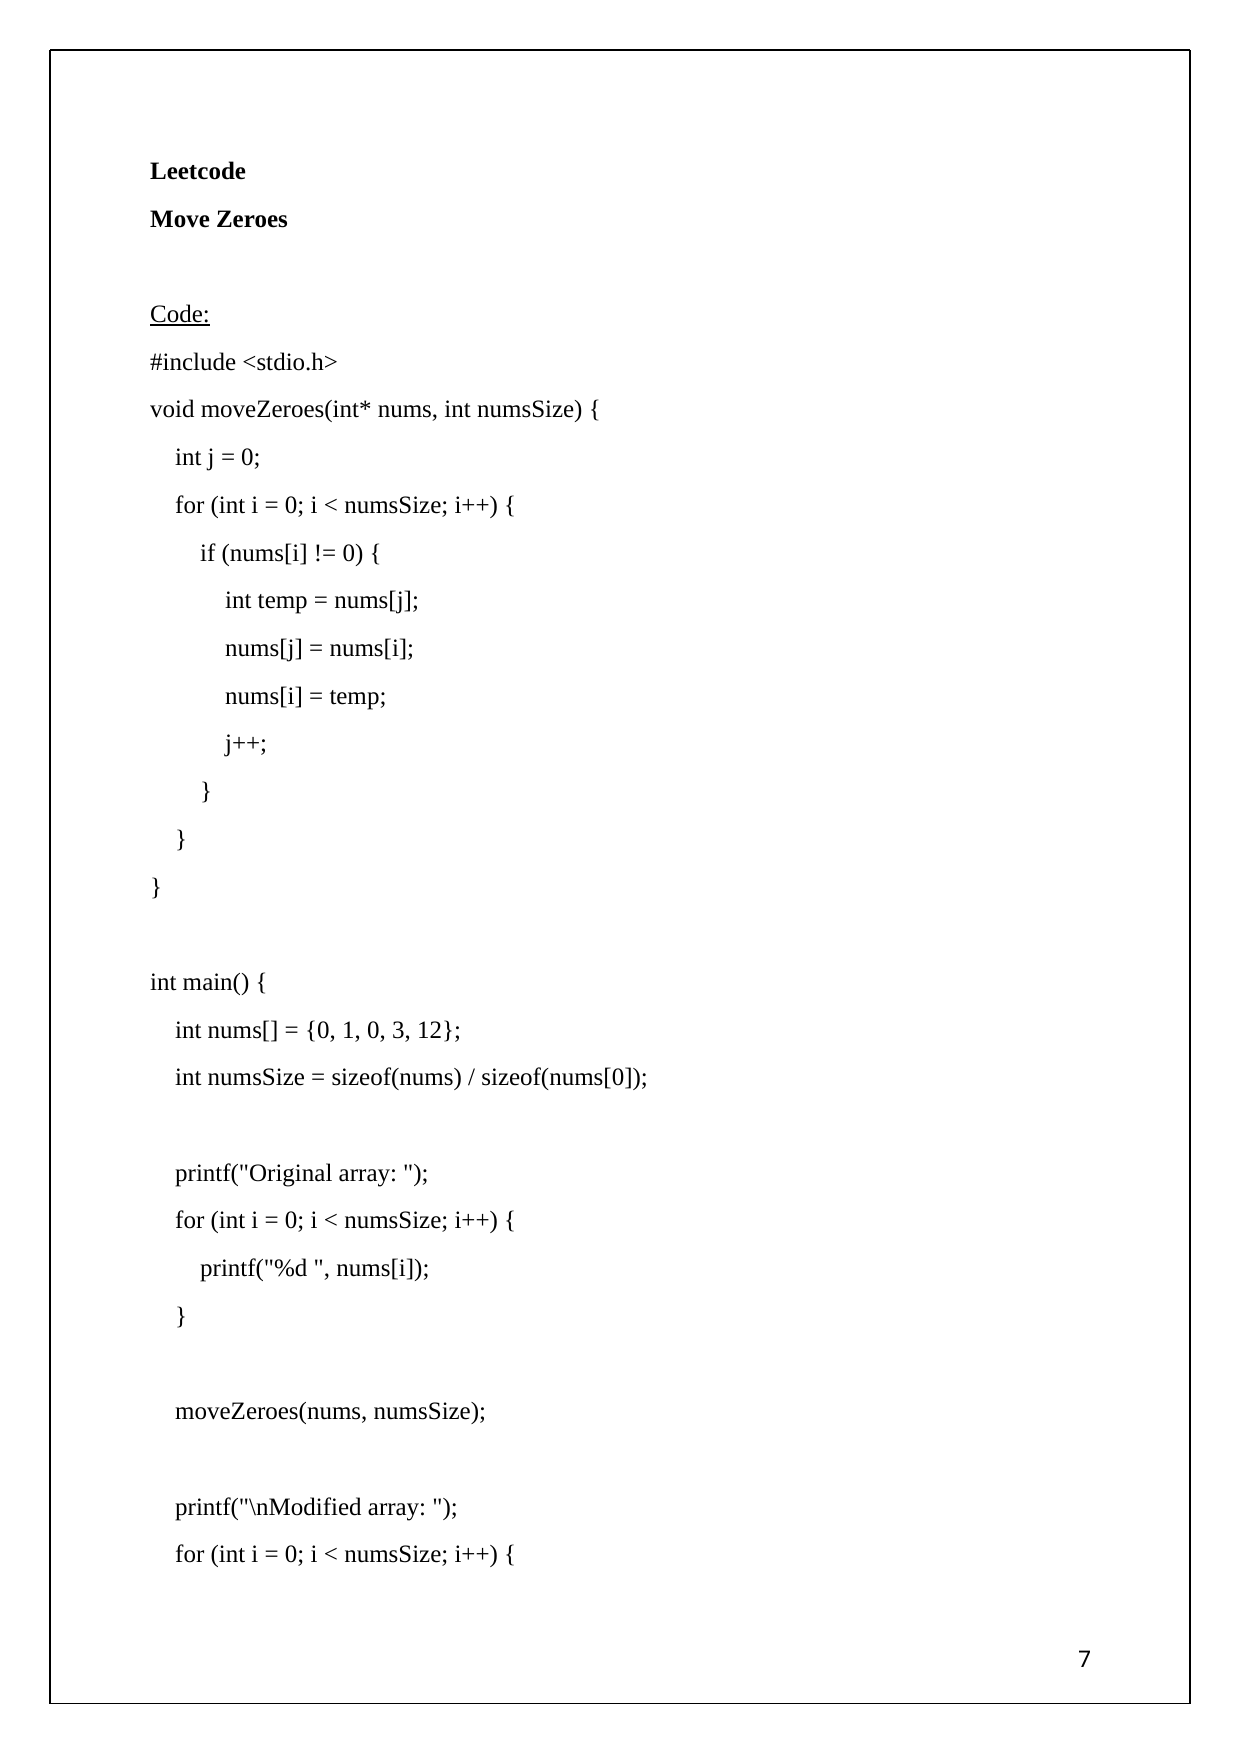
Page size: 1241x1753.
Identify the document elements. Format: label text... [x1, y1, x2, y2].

text nums[j] = nums[i]; [150, 633, 1091, 662]
text int nums[] = {0, 1, 0, 3, 12}; [150, 1015, 1091, 1043]
text } [150, 776, 1091, 805]
text int j = 0; [150, 442, 1091, 471]
text } [150, 824, 1091, 853]
text int temp = nums[j]; [150, 585, 1091, 614]
text printf("Original array: "); [150, 1158, 1091, 1187]
text for (int i = 0; i < numsSize; i++) { [150, 1206, 1091, 1234]
text Move Zeroes [150, 204, 1091, 232]
text Code: [150, 299, 1091, 328]
text void moveZeroes(int* nums, int numsSize) { [150, 394, 1091, 423]
text } [150, 872, 1091, 900]
text int numsSize = sizeof(nums) / sizeof(nums[0]); [150, 1062, 1091, 1091]
text nums[i] = temp; [150, 681, 1091, 709]
text } [150, 1301, 1091, 1330]
text for (int i = 0; i < numsSize; i++) { [150, 1539, 1091, 1568]
text Leetcode [150, 156, 1091, 185]
text j++; [150, 728, 1091, 757]
text int main() { [150, 967, 1091, 996]
text printf("\nModified array: "); [150, 1492, 1091, 1521]
text printf("%d ", nums[i]); [150, 1253, 1091, 1282]
text if (nums[i] != 0) { [150, 538, 1091, 566]
text moveZeroes(nums, numsSize); [150, 1396, 1091, 1425]
text for (int i = 0; i < numsSize; i++) { [150, 490, 1091, 519]
text #include <stdio.h> [150, 347, 1091, 376]
